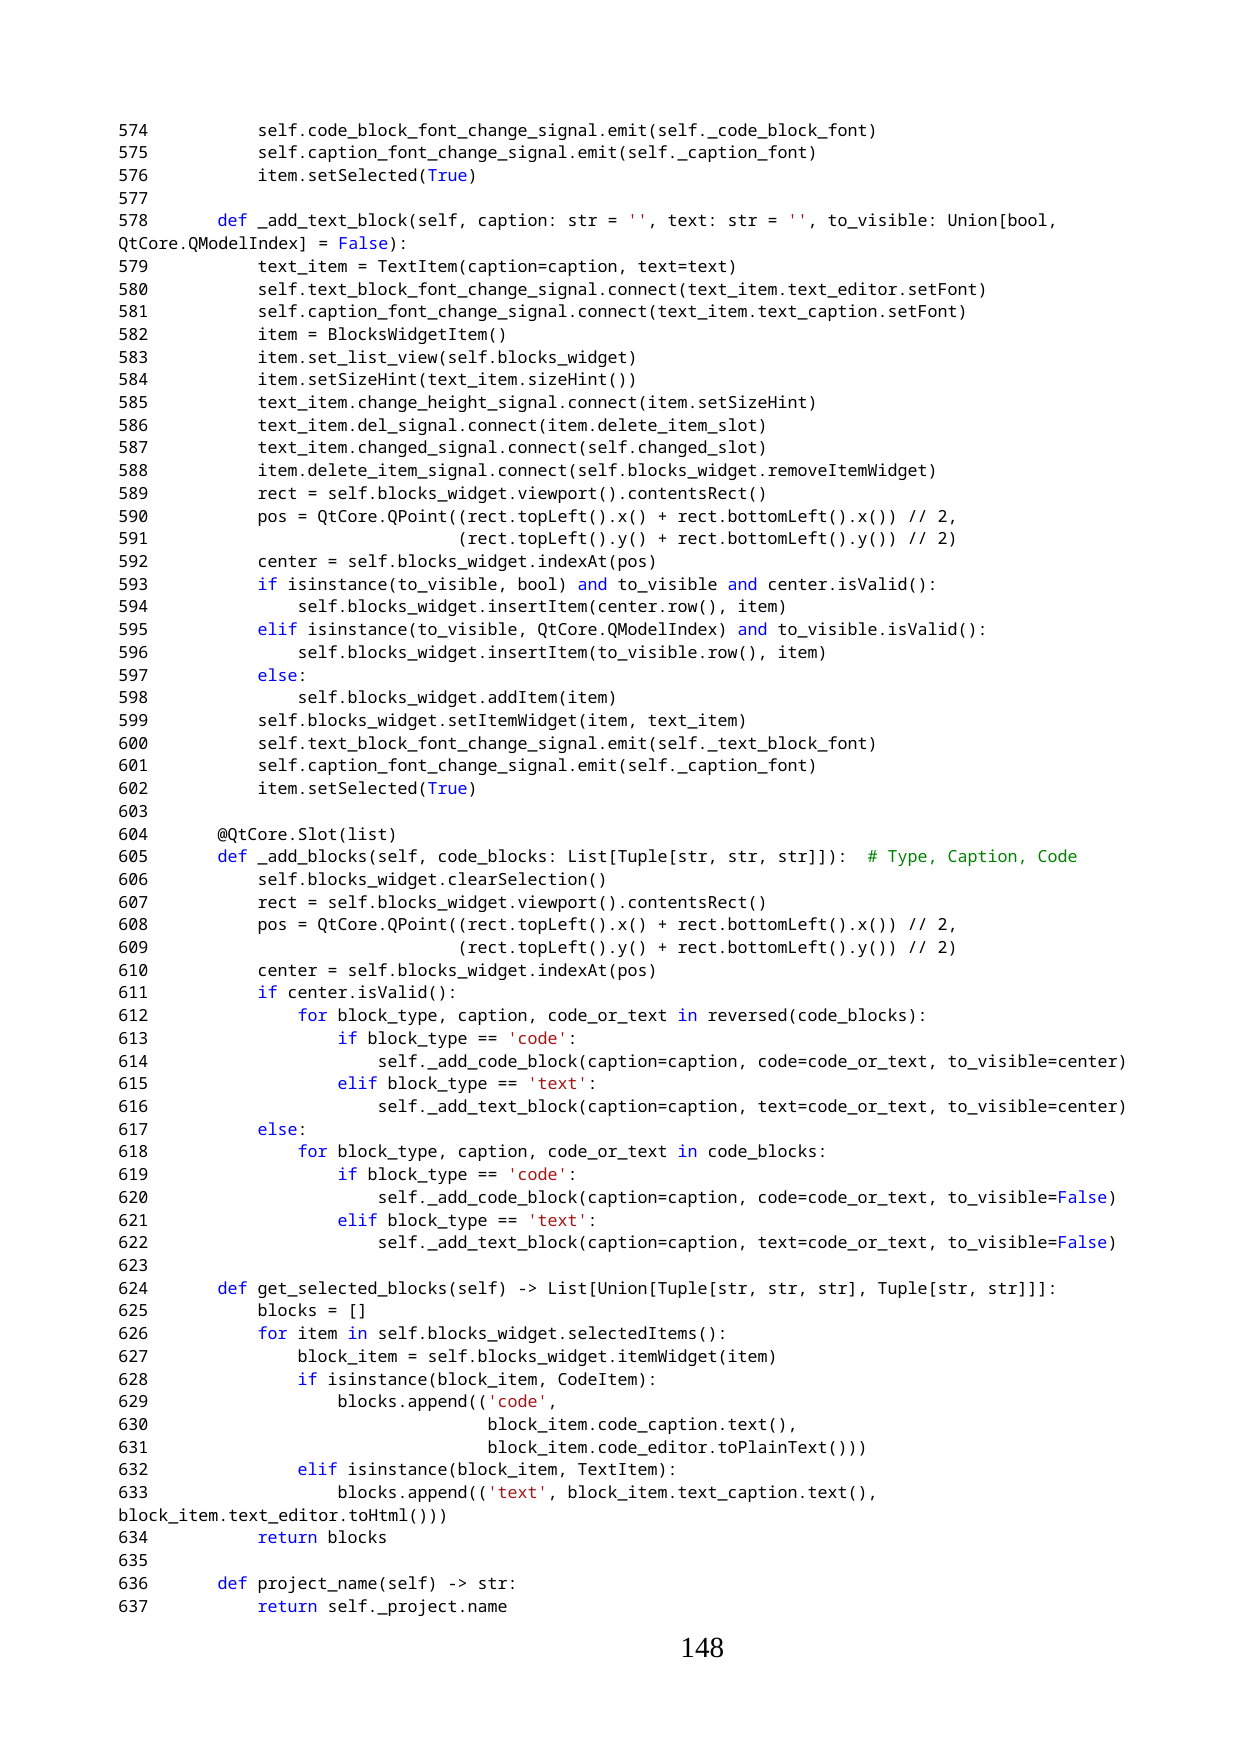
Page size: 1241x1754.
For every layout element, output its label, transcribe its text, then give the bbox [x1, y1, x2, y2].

text elif block_type == 'text': [118, 1072, 1152, 1094]
text def _add_text_block(self, caption: str = '', text: str = '', to_visible: Union[bool, QtCore.QModelIndex] = False): [118, 209, 1152, 254]
text def _add_blocks(self, code_blocks: List[Tuple[str, str, str]]): # Type, Caption, Code [118, 845, 1152, 867]
text return blocks [118, 1526, 1152, 1549]
text self.blocks_widget.insertItem(center.row(), item) [118, 595, 1152, 618]
text self.blocks_widget.clearSelection() [118, 867, 1152, 890]
text def get_selected_blocks(self) -> List[Union[Tuple[str, str, str], Tuple[str, str]]]: [118, 1276, 1152, 1299]
text self.blocks_widget.insertItem(to_visible.row(), item) [118, 640, 1152, 663]
text self._add_code_block(caption=caption, code=code_or_text, to_visible=center) [118, 1049, 1152, 1072]
text text_item.changed_signal.connect(self.changed_slot) [118, 436, 1152, 459]
text item.set_list_view(self.blocks_widget) [118, 345, 1152, 368]
text self.caption_font_change_signal.emit(self._caption_font) [118, 141, 1152, 163]
text item = BlocksWidgetItem() [118, 322, 1152, 345]
text else: [118, 663, 1152, 686]
text item.delete_item_signal.connect(self.blocks_widget.removeItemWidget) [118, 459, 1152, 481]
text blocks.append(('text', block_item.text_caption.text(), block_item.text_editor.toHtml())) [118, 1481, 1152, 1526]
text self.text_block_font_change_signal.connect(text_item.text_editor.setFont) [118, 277, 1152, 300]
text for block_type, caption, code_or_text in reversed(code_blocks): [118, 1004, 1152, 1026]
text else: [118, 1117, 1152, 1140]
text return self._project.name [118, 1594, 1152, 1617]
text text_item.del_signal.connect(item.delete_item_slot) [118, 413, 1152, 436]
text center = self.blocks_widget.indexAt(pos) [118, 958, 1152, 981]
text if isinstance(block_item, CodeItem): [118, 1367, 1152, 1390]
text text_item.change_height_signal.connect(item.setSizeHint) [118, 391, 1152, 413]
text pos = QtCore.QPoint((rect.topLeft().x() + rect.bottomLeft().x()) // 2, [118, 913, 1152, 936]
text elif isinstance(to_visible, QtCore.QModelIndex) and to_visible.isValid(): [118, 618, 1152, 640]
text blocks = [] [118, 1299, 1152, 1322]
text for block_type, caption, code_or_text in code_blocks: [118, 1140, 1152, 1163]
text block_item.code_caption.text(), [118, 1412, 1152, 1435]
text self.code_block_font_change_signal.emit(self._code_block_font) [118, 118, 1152, 141]
text self.blocks_widget.addItem(item) [118, 686, 1152, 708]
text self.caption_font_change_signal.connect(text_item.text_caption.setFont) [118, 300, 1152, 322]
text self.caption_font_change_signal.emit(self._caption_font) [118, 754, 1152, 777]
text item.setSizeHint(text_item.sizeHint()) [118, 368, 1152, 391]
text self._add_code_block(caption=caption, code=code_or_text, to_visible=False) [118, 1185, 1152, 1208]
text @QtCore.Slot(list) [118, 822, 1152, 845]
text def project_name(self) -> str: [118, 1571, 1152, 1594]
text block_item.code_editor.toPlainText())) [118, 1435, 1152, 1458]
text block_item = self.blocks_widget.itemWidget(item) [118, 1344, 1152, 1367]
text text_item = TextItem(caption=caption, text=text) [118, 254, 1152, 277]
text self.blocks_widget.setItemWidget(item, text_item) [118, 708, 1152, 731]
text (rect.topLeft().y() + rect.bottomLeft().y()) // 2) [118, 527, 1152, 549]
text for item in self.blocks_widget.selectedItems(): [118, 1322, 1152, 1344]
text (rect.topLeft().y() + rect.bottomLeft().y()) // 2) [118, 936, 1152, 958]
text center = self.blocks_widget.indexAt(pos) [118, 549, 1152, 572]
text if center.isValid(): [118, 981, 1152, 1004]
text self._add_text_block(caption=caption, text=code_or_text, to_visible=False) [118, 1231, 1152, 1253]
text blocks.append(('code', [118, 1390, 1152, 1412]
text rect = self.blocks_widget.viewport().contentsRect() [118, 890, 1152, 913]
text self._add_text_block(caption=caption, text=code_or_text, to_visible=center) [118, 1094, 1152, 1117]
text item.setSelected(True) [118, 777, 1152, 799]
text self.text_block_font_change_signal.emit(self._text_block_font) [118, 731, 1152, 754]
text rect = self.blocks_widget.viewport().contentsRect() [118, 481, 1152, 504]
text if block_type == 'code': [118, 1026, 1152, 1049]
text elif block_type == 'text': [118, 1208, 1152, 1231]
text pos = QtCore.QPoint((rect.topLeft().x() + rect.bottomLeft().x()) // 2, [118, 504, 1152, 527]
text if block_type == 'code': [118, 1163, 1152, 1185]
text if isinstance(to_visible, bool) and to_visible and center.isValid(): [118, 572, 1152, 595]
text item.setSelected(True) [118, 163, 1152, 186]
text elif isinstance(block_item, TextItem): [118, 1458, 1152, 1481]
